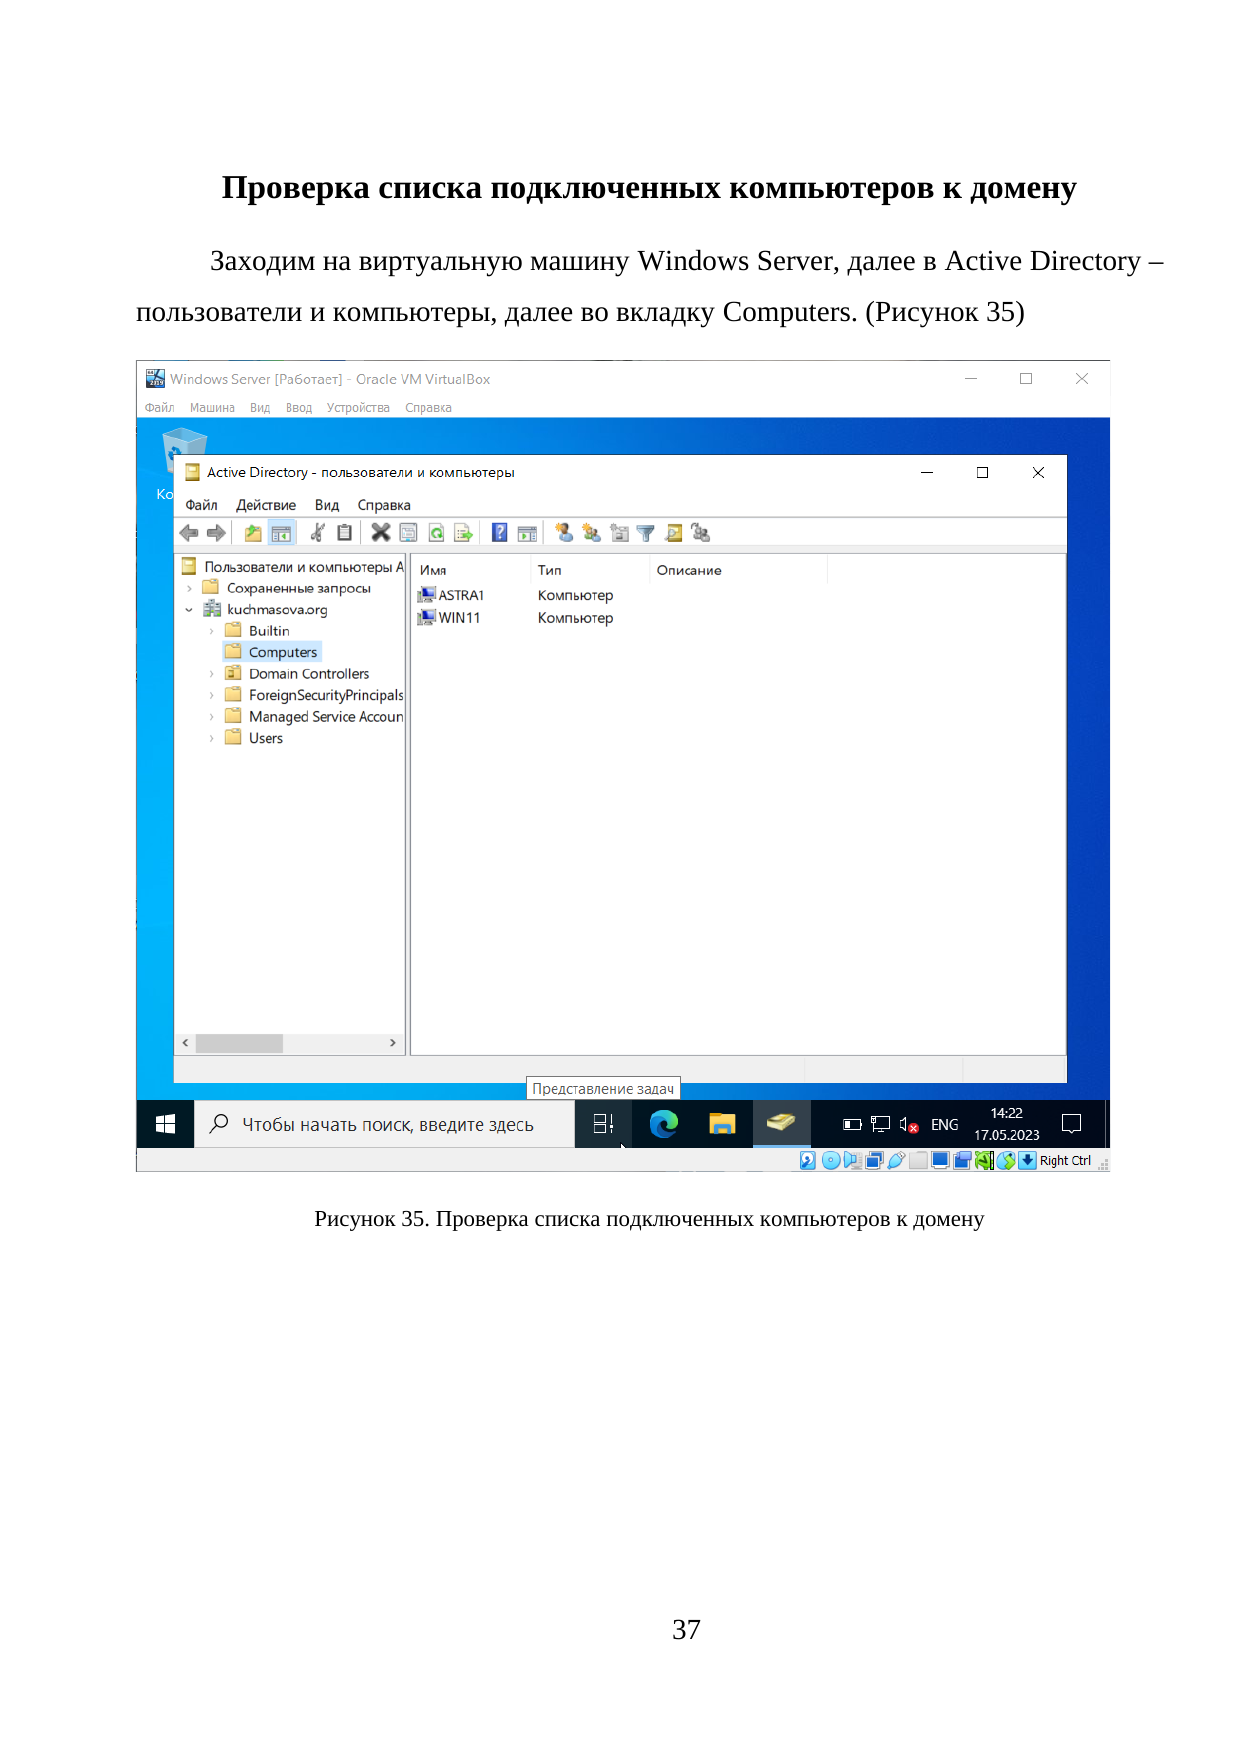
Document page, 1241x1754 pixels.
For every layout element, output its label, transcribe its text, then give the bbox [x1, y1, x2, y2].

subtitle Проверка списка подключенных компьютеров к домену [136, 167, 1163, 205]
picture [135, 360, 1111, 1172]
text Заходим на виртуальную машину Windows Server, далее в Active Directory – пользователи и компьютеры, далее во вкладку Computers. (Рисунок 35) [136, 243, 1163, 327]
